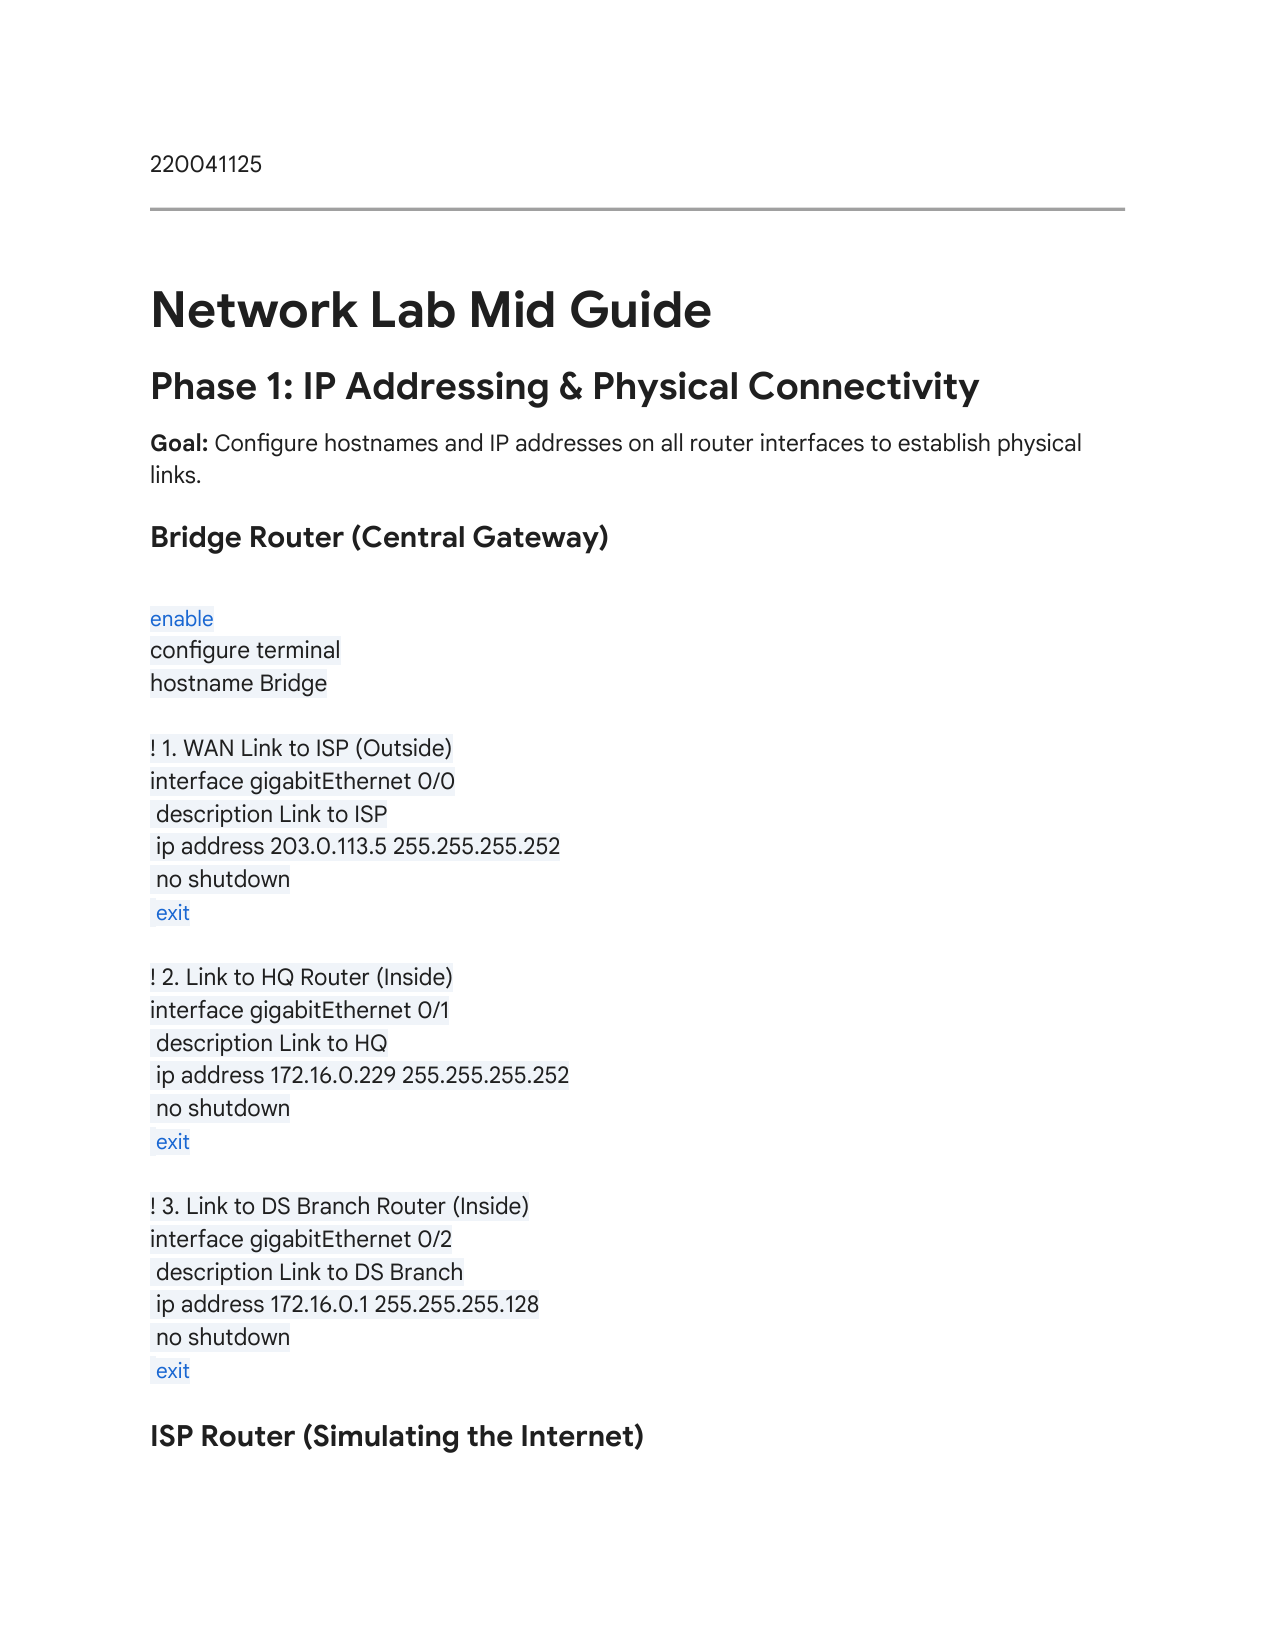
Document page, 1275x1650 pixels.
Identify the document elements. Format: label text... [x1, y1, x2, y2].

subtitle ISP Router (Simulating the Internet) [150, 1418, 1125, 1455]
text Goal: Configure hostnames and IP addresses on all router interfaces to establish physical links. [150, 429, 1125, 490]
subtitle Network Lab Mid Guide [150, 211, 1125, 342]
subtitle Bridge Router (Central Gateway) [150, 519, 1125, 556]
text 220041125 [150, 150, 1125, 179]
subtitle Phase 1: IP Addressing & Physical Connectivity [150, 363, 1125, 410]
text enable configure terminal hostname Bridge ! 1. WAN Link to ISP (Outside) interface gigabitEthernet 0/0 description Link to ISP ip address 203.0.113.5 255.255.255.252 no shutdown exit ! 2. Link to HQ Router (Inside) interface gigabitEthernet 0/1 description Link to HQ ip address 172.16.0.229 255.255.255.252 no shutdown exit ! 3. Link to DS Branch Router (Inside) interface gigabitEthernet 0/2 description Link to DS Branch ip address 172.16.0.1 255.255.255.128 no shutdown exit [150, 606, 1125, 1414]
